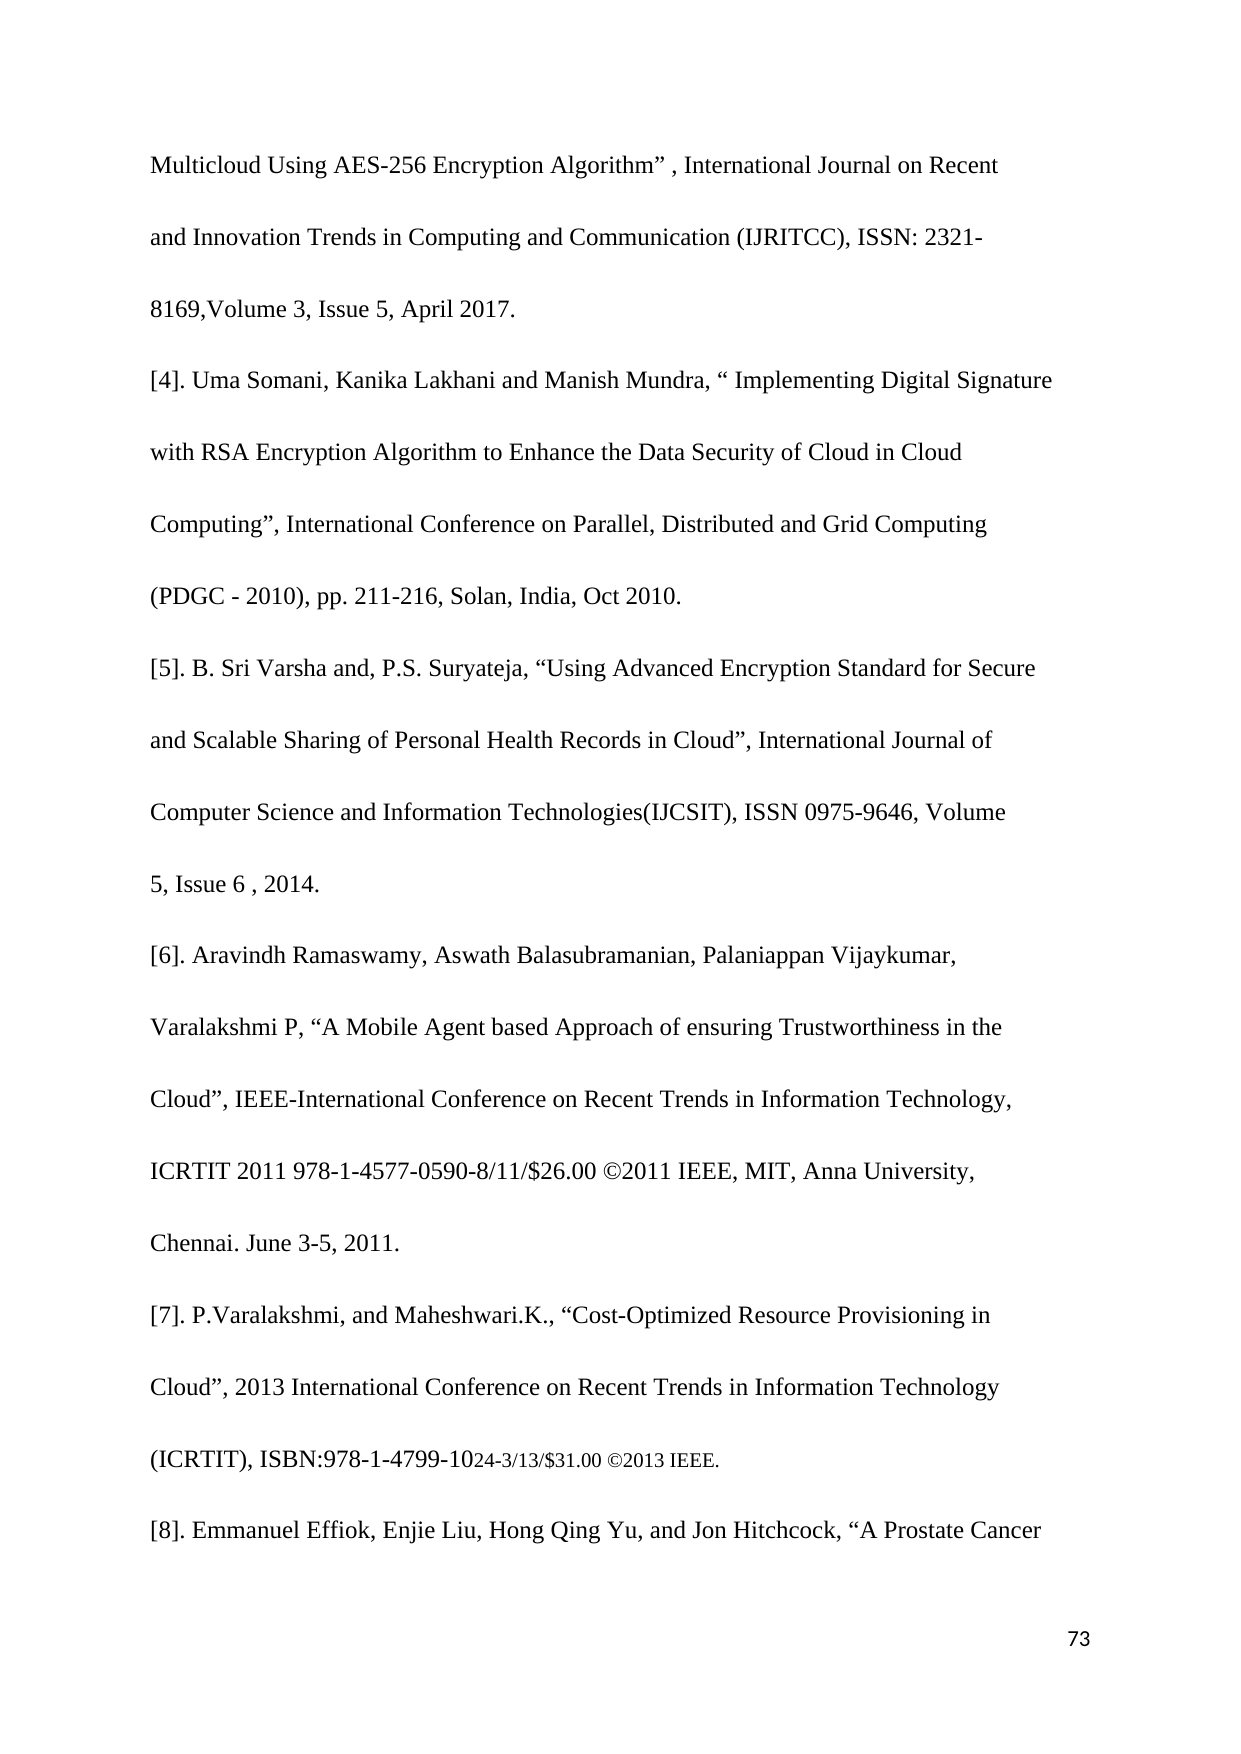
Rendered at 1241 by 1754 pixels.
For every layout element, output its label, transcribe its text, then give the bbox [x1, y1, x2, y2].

text and Innovation Trends in Computing and Communication (IJRITCC), ISSN: 2321- [150, 222, 1090, 251]
text Computer Science and Information Technologies(IJCSIT), ISSN 0975-9646, Volume [150, 797, 1090, 826]
text Computing”, International Conference on Parallel, Distributed and Grid Computing [150, 509, 1090, 538]
text (PDGC - 2010), pp. 211-216, Solan, India, Oct 2010. [150, 581, 1090, 610]
text and Scalable Sharing of Personal Health Records in Cloud”, International Journal of [150, 725, 1090, 754]
text Cloud”, IEEE-International Conference on Recent Trends in Information Technology, [150, 1084, 1090, 1113]
text 5, Issue 6 , 2014. [150, 869, 1090, 897]
text [6]. Aravindh Ramaswamy, Aswath Balasubramanian, Palaniappan Vijaykumar, [150, 941, 1090, 969]
text [5]. B. Sri Varsha and, P.S. Suryateja, “Using Advanced Encryption Standard for Secure [150, 653, 1090, 682]
text [8]. Emmanuel Effiok, Enjie Liu, Hong Qing Yu, and Jon Hitchcock, “A Prostate Cancer [150, 1516, 1090, 1544]
text (ICRTIT), ISBN:978-1-4799-1024-3/13/$31.00 ©2013 IEEE. [150, 1444, 1090, 1472]
text Cloud”, 2013 International Conference on Recent Trends in Information Technology [150, 1372, 1090, 1401]
text 8169,Volume 3, Issue 5, April 2017. [150, 294, 1090, 322]
text ICRTIT 2011 978-1-4577-0590-8/11/$26.00 ©2011 IEEE, MIT, Anna University, [150, 1156, 1090, 1185]
text with RSA Encryption Algorithm to Enhance the Data Security of Cloud in Cloud [150, 437, 1090, 466]
text [7]. P.Varalakshmi, and Maheshwari.K., “Cost-Optimized Resource Provisioning in [150, 1300, 1090, 1329]
text Varalakshmi P, “A Mobile Agent based Approach of ensuring Trustworthiness in the [150, 1012, 1090, 1041]
text Chennai. June 3-5, 2011. [150, 1228, 1090, 1257]
text [4]. Uma Somani, Kanika Lakhani and Manish Mundra, “ Implementing Digital Signature [150, 366, 1090, 394]
text Multicloud Using AES-256 Encryption Algorithm” , International Journal on Recent [150, 150, 1090, 179]
